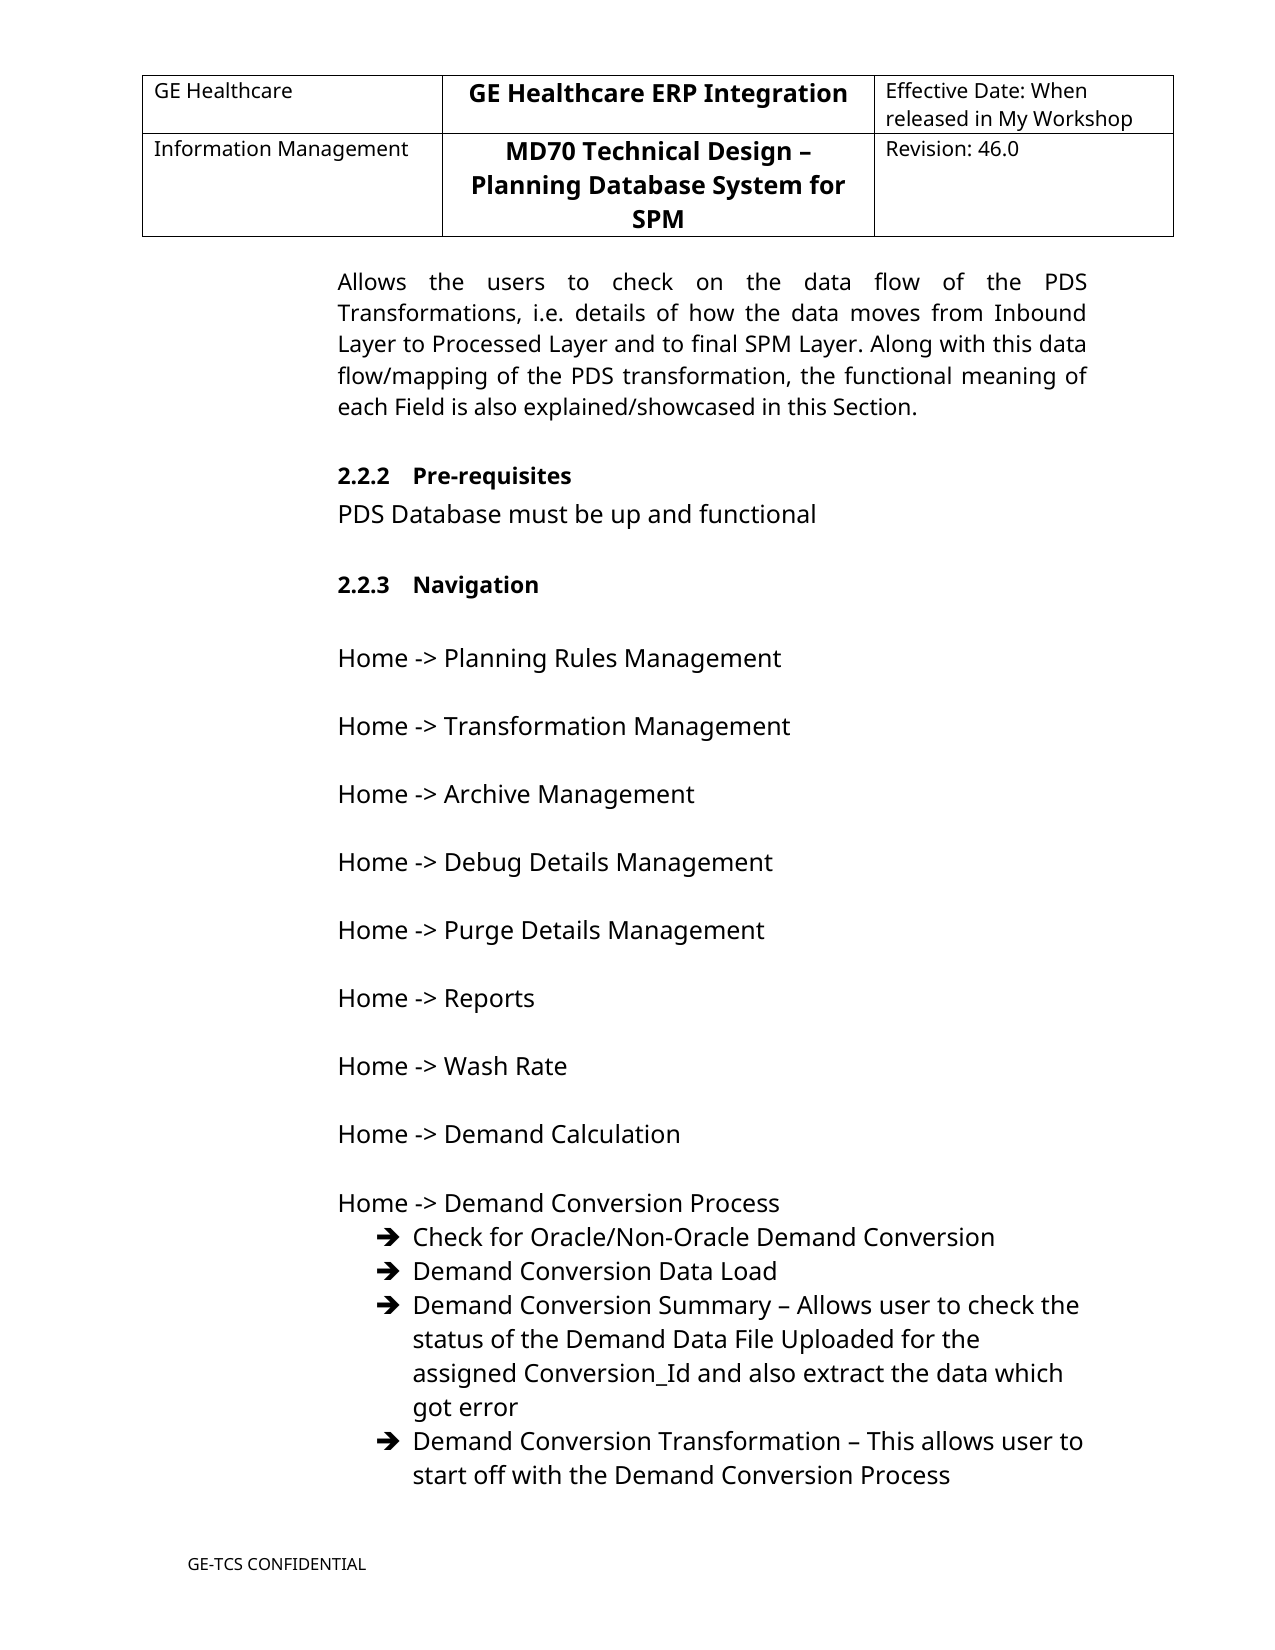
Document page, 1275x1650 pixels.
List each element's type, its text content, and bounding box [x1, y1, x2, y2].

list Demand Conversion Summary – Allows user to check the status of the Demand Data File Uploaded for the assigned Conversion_Id and also extract the data which got error [375, 1287, 1088, 1424]
text Allows the users to check on the data flow of the PDS Transformations, i.e. details of how the data moves from Inbound Layer to Processed Layer and to final SPM Layer. Along with this data flow/mapping of the PDS transformation, the functional meaning of each Field is also explained/showcased in this Section. [337, 266, 1088, 422]
list Demand Conversion Transformation – This allows user to start off with the Demand Conversion Process [375, 1424, 1088, 1492]
text Home -> Demand Calculation [337, 1117, 1088, 1151]
text Home -> Demand Conversion Process [337, 1185, 1088, 1219]
list Check for Oracle/Non-Oracle Demand Conversion [375, 1219, 1088, 1253]
text Home -> Wash Rate [337, 1049, 1088, 1083]
text Home -> Archive Management [337, 777, 1088, 811]
text Home -> Transformation Management [337, 708, 1088, 742]
text Home -> Purge Details Management [337, 913, 1088, 947]
text Home -> Debug Details Management [337, 845, 1088, 879]
text PDS Database must be up and functional [337, 497, 1088, 531]
text Home -> Reports [337, 981, 1088, 1015]
list Demand Conversion Data Load [375, 1253, 1088, 1287]
subtitle Navigation [337, 569, 1088, 600]
subtitle Pre-requisites [337, 460, 1088, 491]
text Home -> Planning Rules Management [337, 640, 1088, 674]
